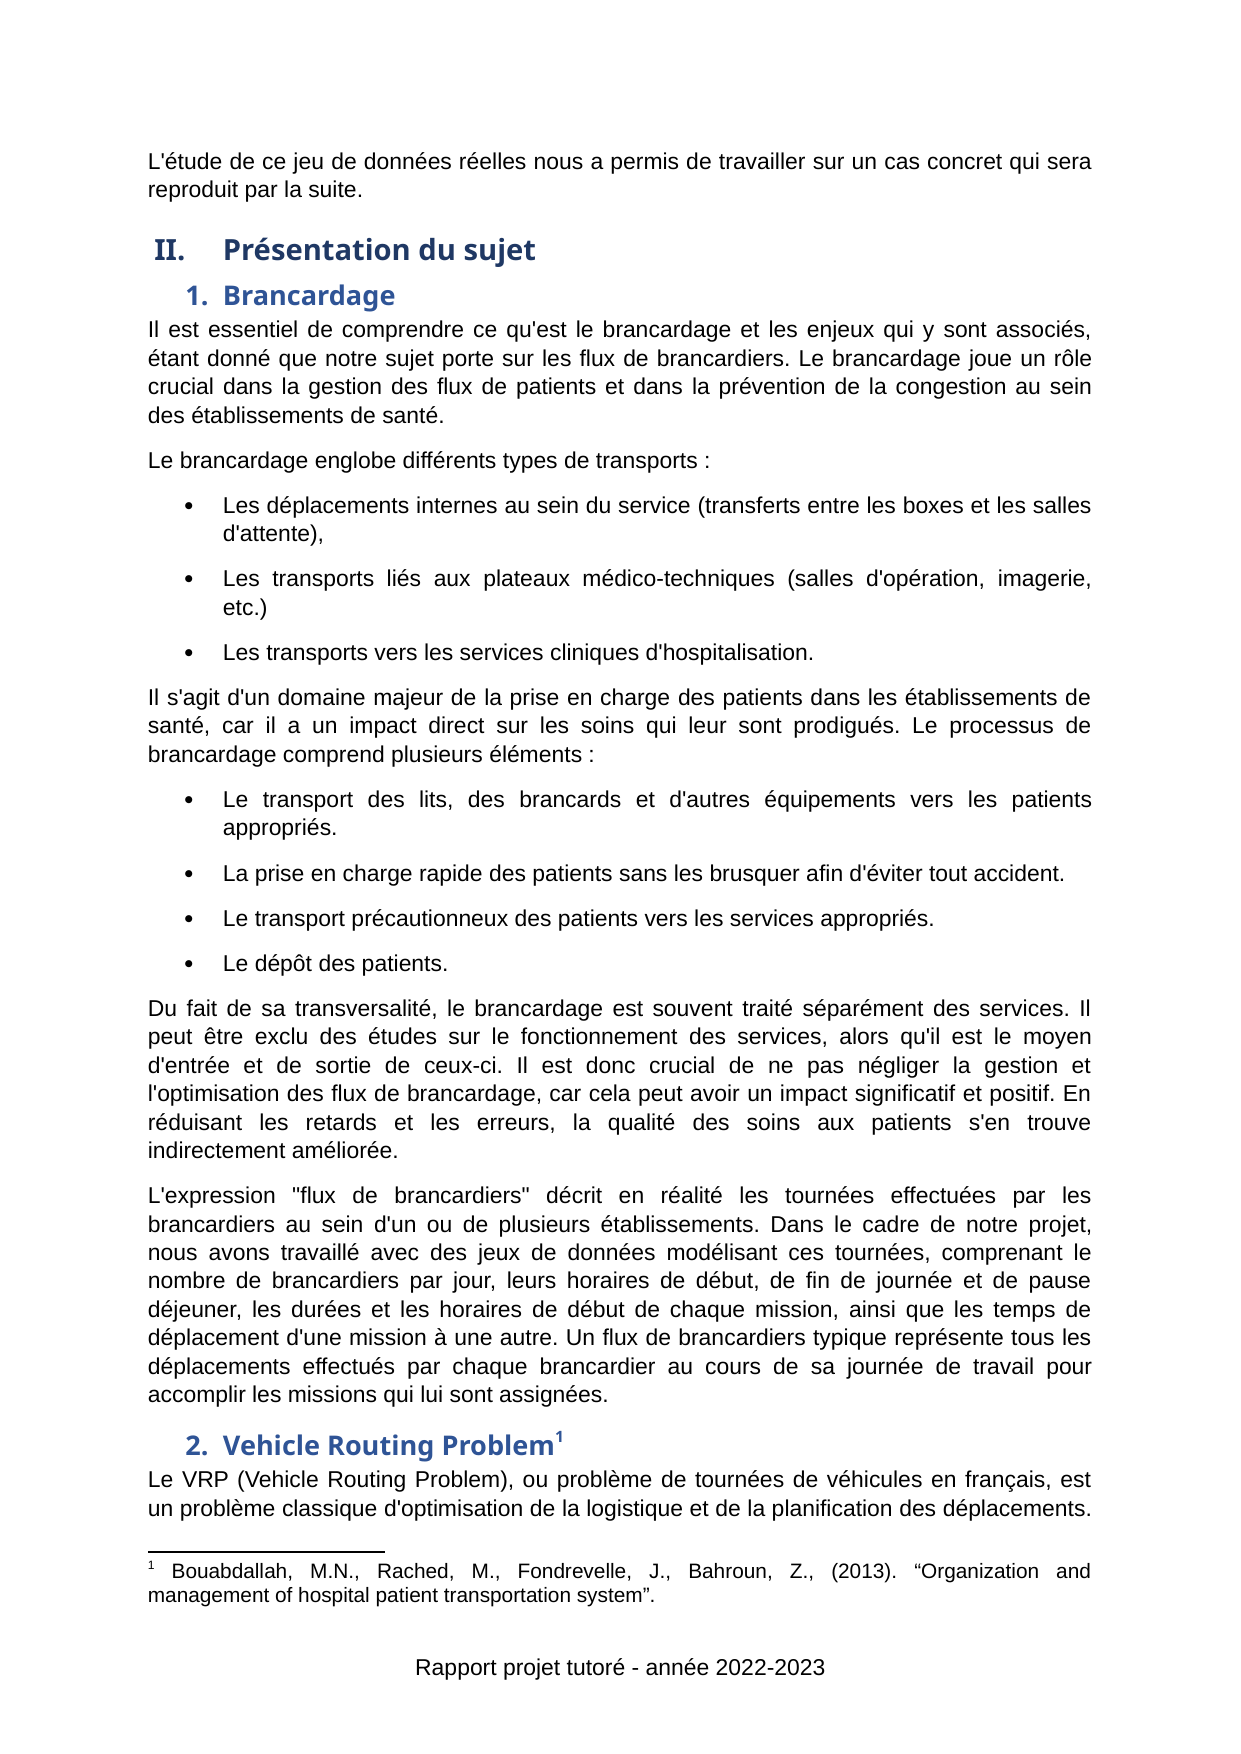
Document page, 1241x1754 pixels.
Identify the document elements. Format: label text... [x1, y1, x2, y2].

text Il est essentiel de comprendre ce qu'est le brancardage et les enjeux qui y sont associés, étant donné que notre sujet porte sur les flux de brancardiers. Le brancardage joue un rôle crucial dans la gestion des flux de patients et dans la prévention de la congestion au sein des établissements de santé. [148, 316, 1093, 428]
list Le dépôt des patients. [185, 950, 1093, 976]
subtitle Brancardage [185, 276, 1093, 313]
list Les transports vers les services cliniques d'hospitalisation. [185, 639, 1093, 665]
text Le brancardage englobe différents types de transports : [148, 447, 1093, 473]
list Le transport précautionneux des patients vers les services appropriés. [185, 904, 1093, 931]
list Les déplacements internes au sein du service (transferts entre les boxes et les salles d'attente), [185, 492, 1093, 547]
list La prise en charge rapide des patients sans les brusquer afin d'éviter tout accident. [185, 859, 1093, 886]
list Les transports liés aux plateaux médico-techniques (salles d'opération, imagerie, etc.) [185, 565, 1093, 620]
subtitle Présentation du sujet [185, 229, 1093, 269]
text L'expression "flux de brancardiers" décrit en réalité les tournées effectuées par les brancardiers au sein d'un ou de plusieurs établissements. Dans le cadre de notre projet, nous avons travaillé avec des jeux de données modélisant ces tournées, comprenant le nombre de brancardiers par jour, leurs horaires de début, de fin de journée et de pause déjeuner, les durées et les horaires de début de chaque mission, ainsi que les temps de déplacement d'une mission à une autre. Un flux de brancardiers typique représente tous les déplacements effectués par chaque brancardier au cours de sa journée de travail pour accomplir les missions qui lui sont assignées. [148, 1182, 1093, 1407]
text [148, 1466, 1093, 1521]
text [148, 148, 1093, 202]
list Le transport des lits, des brancards et d'autres équipements vers les patients appropriés. [185, 786, 1093, 841]
subtitle Vehicle Routing Problem [185, 1426, 1093, 1463]
text Du fait de sa transversalité, le brancardage est souvent traité séparément des services. Il peut être exclu des études sur le fonctionnement des services, alors qu'il est le moyen d'entrée et de sortie de ceux-ci. Il est donc crucial de ne pas négliger la gestion et l'optimisation des flux de brancardage, car cela peut avoir un impact significatif et positif. En réduisant les retards et les erreurs, la qualité des soins aux patients s'en trouve indirectement améliorée. [148, 995, 1093, 1163]
text Il s'agit d'un domaine majeur de la prise en charge des patients dans les établissements de santé, car il a un impact direct sur les soins qui leur sont prodigués. Le processus de brancardage comprend plusieurs éléments : [148, 684, 1093, 767]
